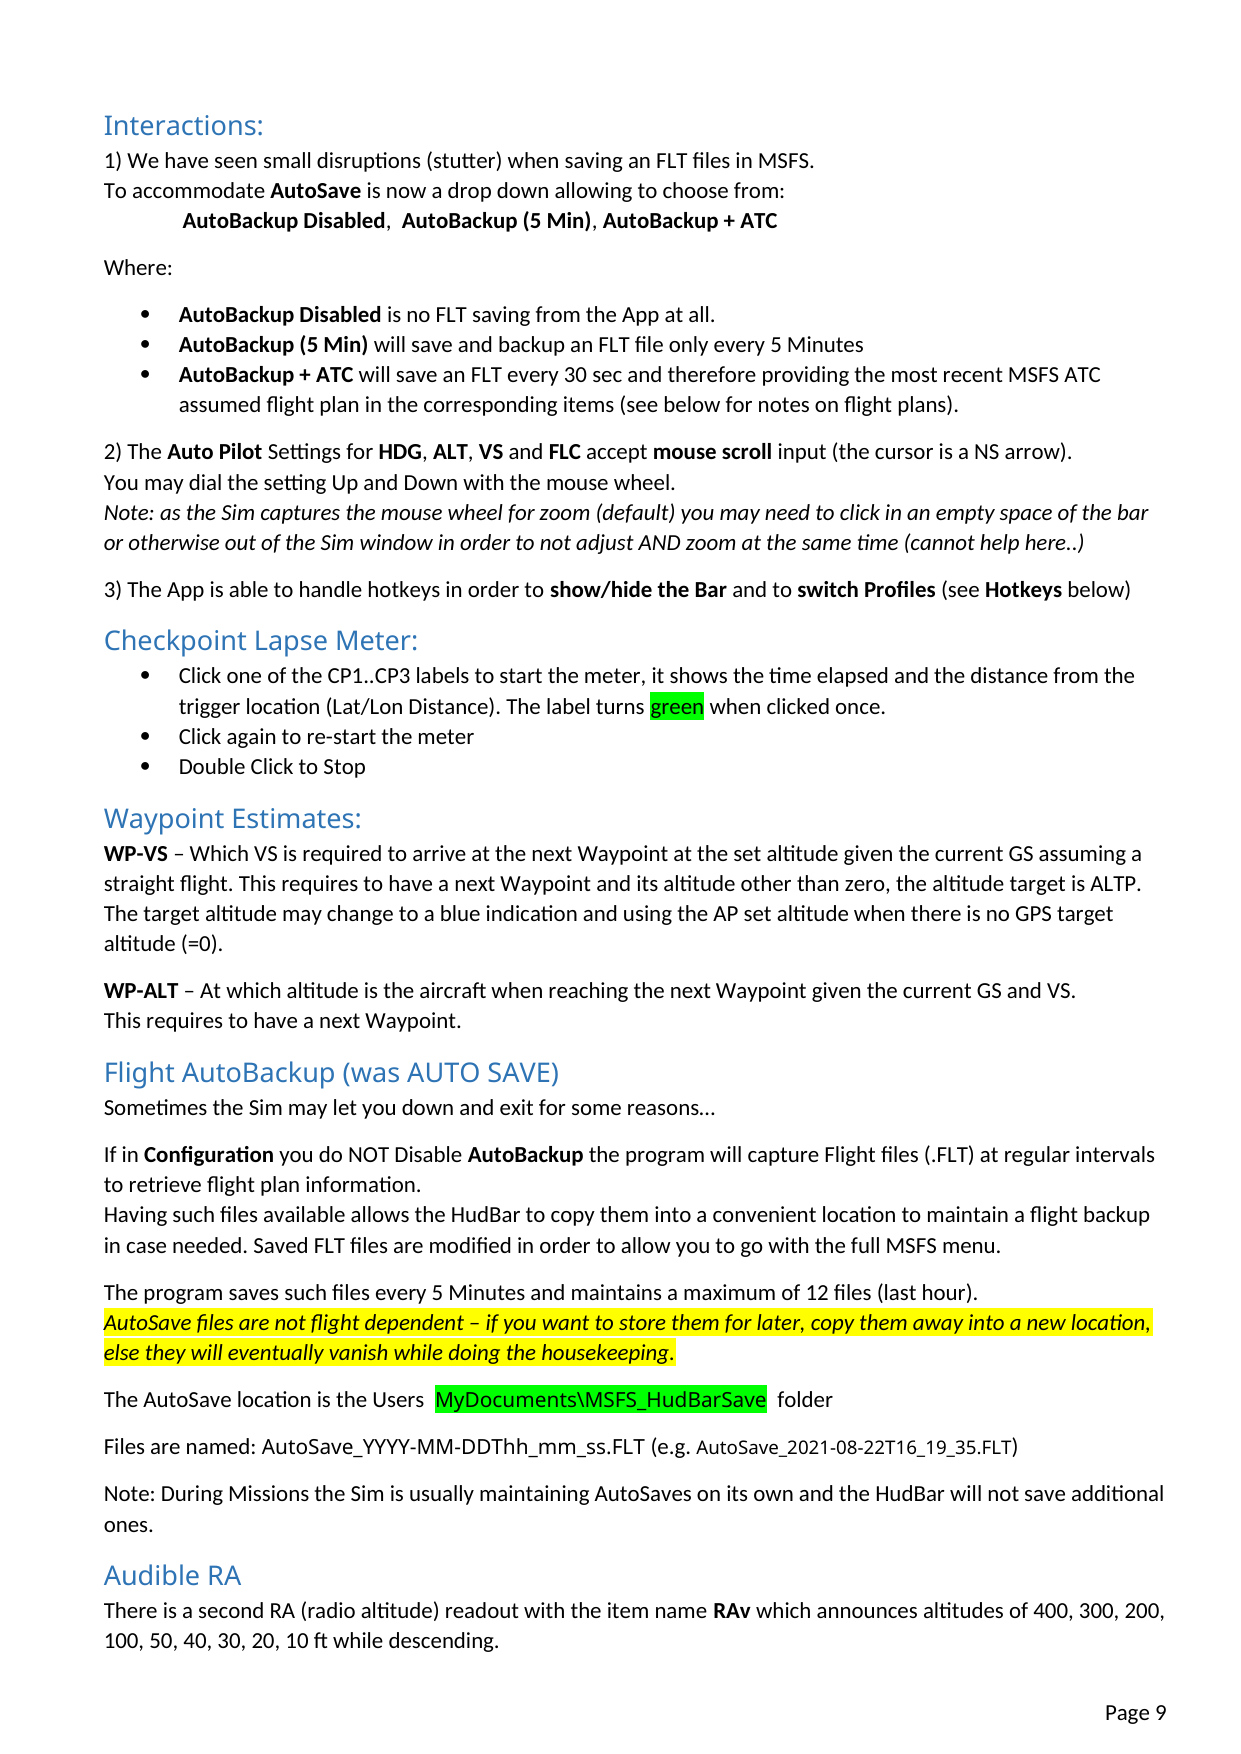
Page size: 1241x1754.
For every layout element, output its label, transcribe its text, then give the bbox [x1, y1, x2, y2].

list AutoBackup (5 Min) will save and backup an FLT file only every 5 Minutes [141, 330, 1167, 358]
text 3) The App is able to handle hotkeys in order to show/hide the Bar and to switch Profiles (see Hotkeys below) [103, 575, 1167, 603]
list AutoBackup + ATC will save an FLT every 30 sec and therefore providing the most recent MSFS ATC assumed flight plan in the corresponding items (see below for notes on flight plans). [141, 360, 1167, 418]
text WP-ALT – At which altitude is the aircraft when reaching the next Waypoint given the current GS and VS. This requires to have a next Waypoint. [103, 976, 1167, 1034]
subtitle Flight AutoBackup (was AUTO SAVE) [103, 1053, 1167, 1090]
text The program saves such files every 5 Minutes and maintains a maximum of 12 files (last hour). AutoSave files are not flight dependent – if you want to store them for later, copy them away into a new location, else they will eventually vanish while doing the housekeeping. [103, 1278, 1167, 1366]
text The AutoSave location is the Users MyDocuments\MSFS_HudBarSave folder [103, 1385, 435, 1413]
text If in Configuration you do NOT Disable AutoBackup the program will capture Flight files (.FLT) at regular intervals to retrieve flight plan information. Having such files available allows the HudBar to copy them into a convenient location to maintain a flight backup in case needed. Saved FLT files are modified in order to allow you to go with the full MSFS menu. [103, 1140, 1167, 1259]
subtitle Interactions: [103, 106, 1167, 143]
subtitle Waypoint Estimates: [103, 799, 1167, 836]
text There is a second RA (radio altitude) readout with the item name RAv which announces altitudes of 400, 300, 200, 100, 50, 40, 30, 20, 10 ft while descending. [103, 1596, 1167, 1654]
text Where: [103, 253, 1167, 281]
text 1) We have seen small disruptions (stutter) when saving an FLT files in MSFS. To accommodate AutoSave is now a drop down allowing to choose from: AutoBackup Disabled, AutoBackup (5 Min), AutoBackup + ATC [103, 146, 1167, 234]
list Click again to re-start the meter [141, 722, 1167, 750]
subtitle Audible RA [103, 1557, 1167, 1593]
list AutoBackup Disabled is no FLT saving from the App at all. [141, 300, 1167, 328]
list Click one of the CP1..CP3 labels to start the meter, it shows the time elapsed and the distance from the trigger location (Lat/Lon Distance). The label turns green when clicked once. [141, 662, 1167, 720]
text WP-VS – Which VS is required to arrive at the next Waypoint at the set altitude given the current GS assuming a straight flight. This requires to have a next Waypoint and its altitude other than zero, the altitude target is ALTP. The target altitude may change to a blue indication and using the AP set altitude when there is no GPS target altitude (=0). [103, 839, 1167, 957]
subtitle Checkpoint Lapse Meter: [103, 622, 1167, 659]
text Sometimes the Sim may let you down and exit for some reasons… [103, 1093, 1167, 1121]
text Note: During Missions the Sim is usually maintaining AutoSaves on its own and the HudBar will not save additional ones. [103, 1479, 1167, 1538]
text 2) The Auto Pilot Settings for HDG, ALT, VS and FLC accept mouse scroll input (the cursor is a NS arrow). You may dial the setting Up and Down with the mouse wheel. Note: as the Sim captures the mouse wheel for zoom (default) you may need to click in an empty space of the bar or otherwise out of the Sim window in order to not adjust AND zoom at the same time (cannot help here..) [103, 437, 1167, 556]
text The AutoSave location is the Users MyDocuments\MSFS_HudBarSave folder [767, 1385, 1167, 1413]
text Files are named: AutoSave_YYYY-MM-DDThh_mm_ss.FLT (e.g. AutoSave_2021-08-22T16_19_35.FLT) [103, 1432, 1167, 1461]
list Double Click to Stop [141, 752, 1167, 780]
